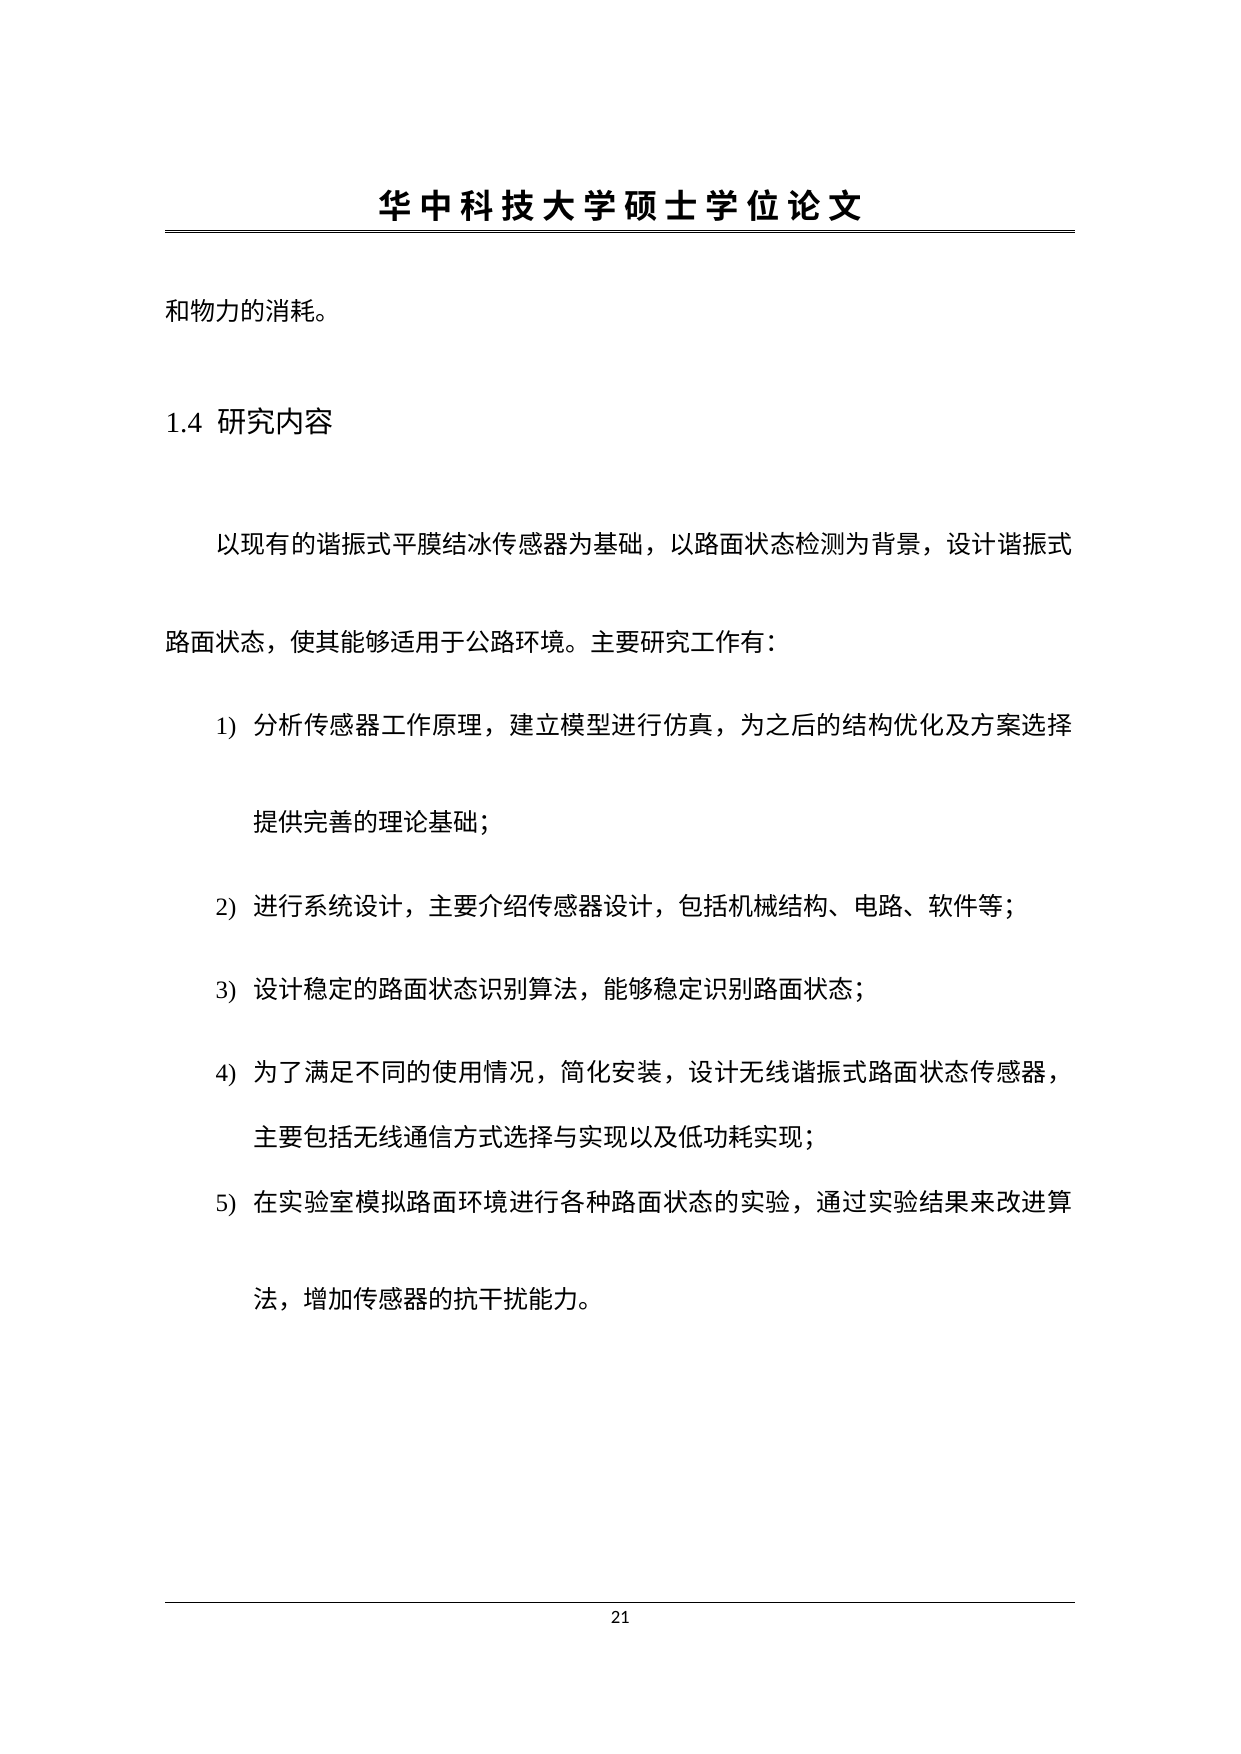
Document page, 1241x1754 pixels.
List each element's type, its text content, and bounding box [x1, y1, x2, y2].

list 进行系统设计，主要介绍传感器设计，包括机械结构、电路、软件等； [215, 872, 1075, 937]
list 在实验室模拟路面环境进行各种路面状态的实验，通过实验结果来改进算法，增加传感器的抗干扰能力。 [215, 1168, 1075, 1330]
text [165, 277, 1075, 342]
text 以现有的谐振式平膜结冰传感器为基础，以路面状态检测为背景，设计谐振式路面状态，使其能够适用于公路环境。主要研究工作有： [165, 510, 1075, 673]
list 设计稳定的路面状态识别算法，能够稳定识别路面状态； [215, 955, 1075, 1020]
list 研究内容 [165, 387, 1075, 452]
list 为了满足不同的使用情况，简化安装，设计无线谐振式路面状态传感器，主要包括无线通信方式选择与实现以及低功耗实现； [215, 1038, 1075, 1168]
list 分析传感器工作原理，建立模型进行仿真，为之后的结构优化及方案选择提供完善的理论基础； [215, 691, 1075, 853]
